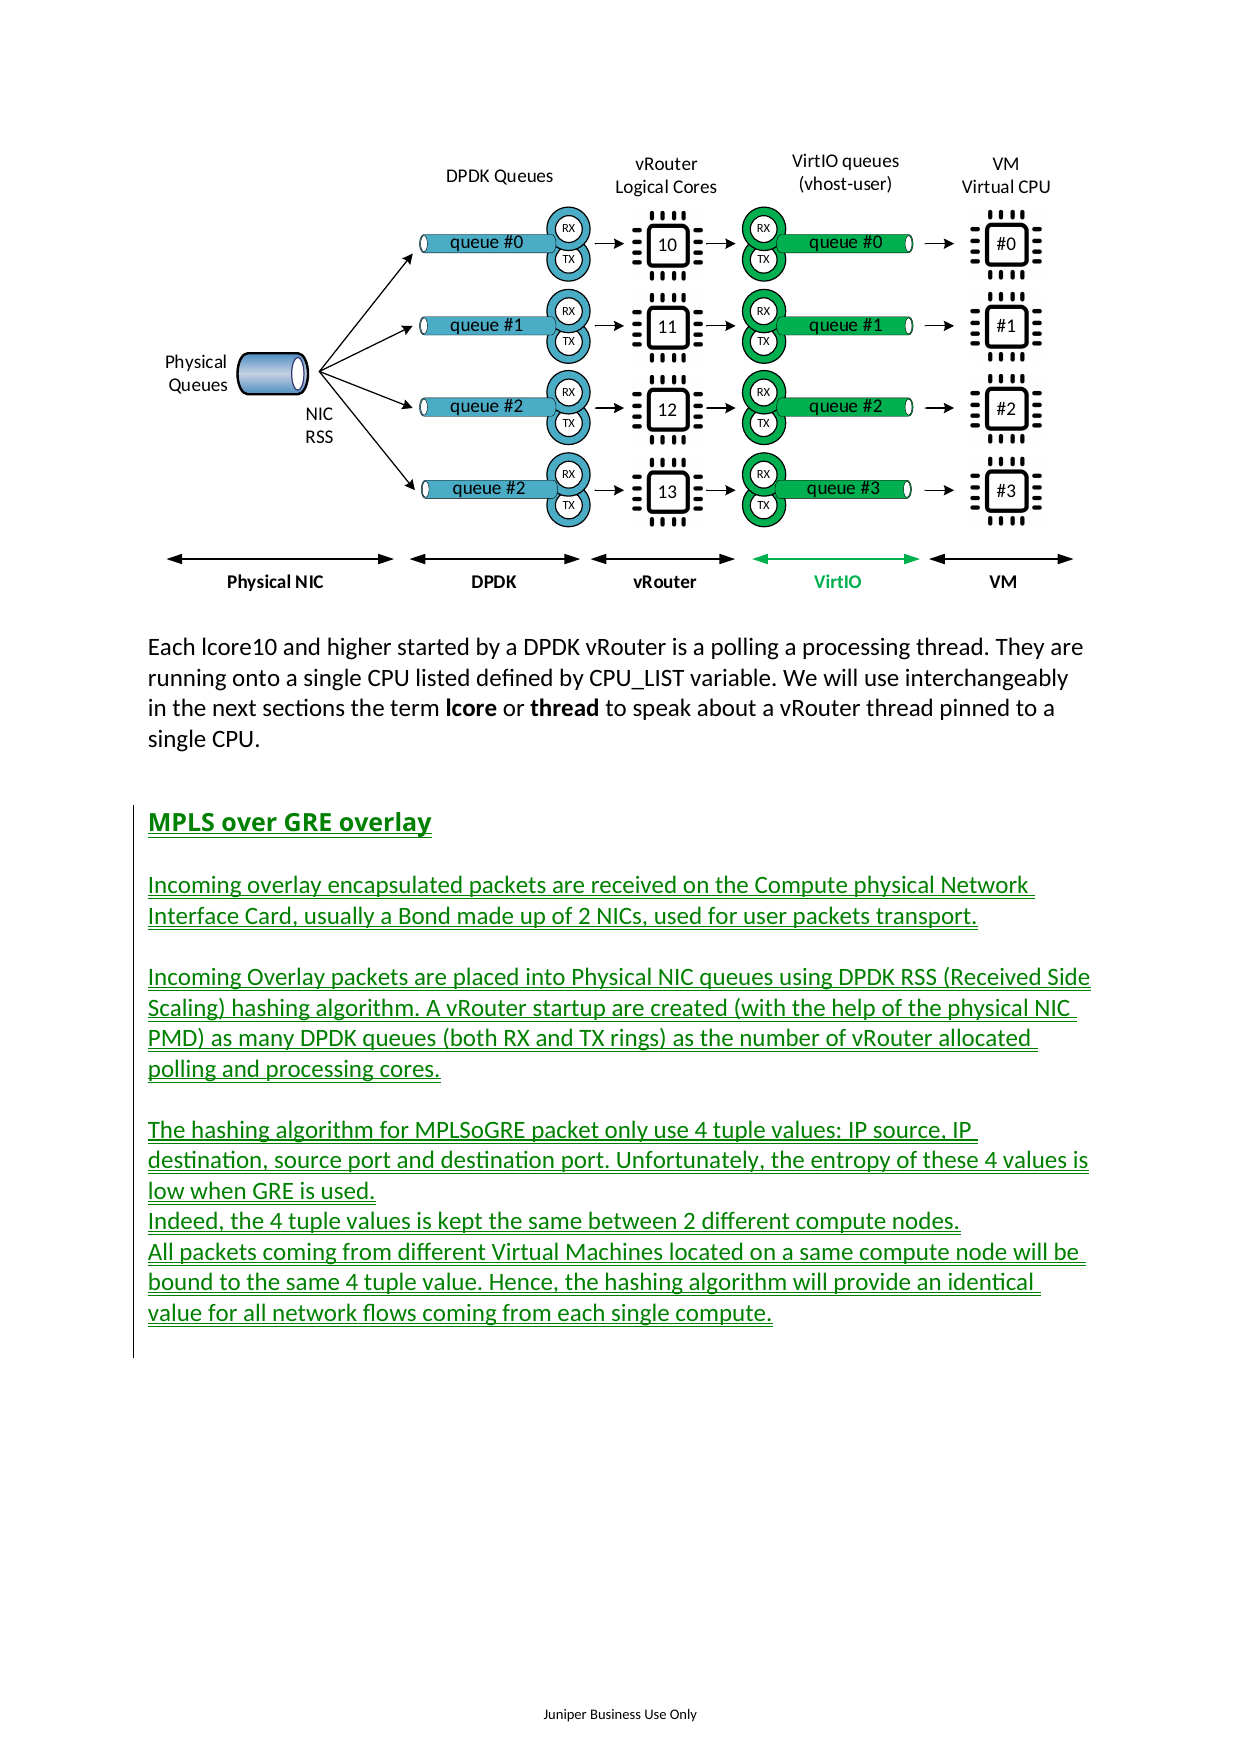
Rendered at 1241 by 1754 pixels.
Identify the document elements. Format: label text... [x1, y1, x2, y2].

text Each lcore10 and higher started by a DPDK vRouter is a polling a processing thread. They are running onto a single CPU listed defined by CPU_LIST variable. We will use interchangeably in the next sections the term lcore or thread to speak about a vRouter thread pinned to a single CPU. [148, 632, 1093, 754]
